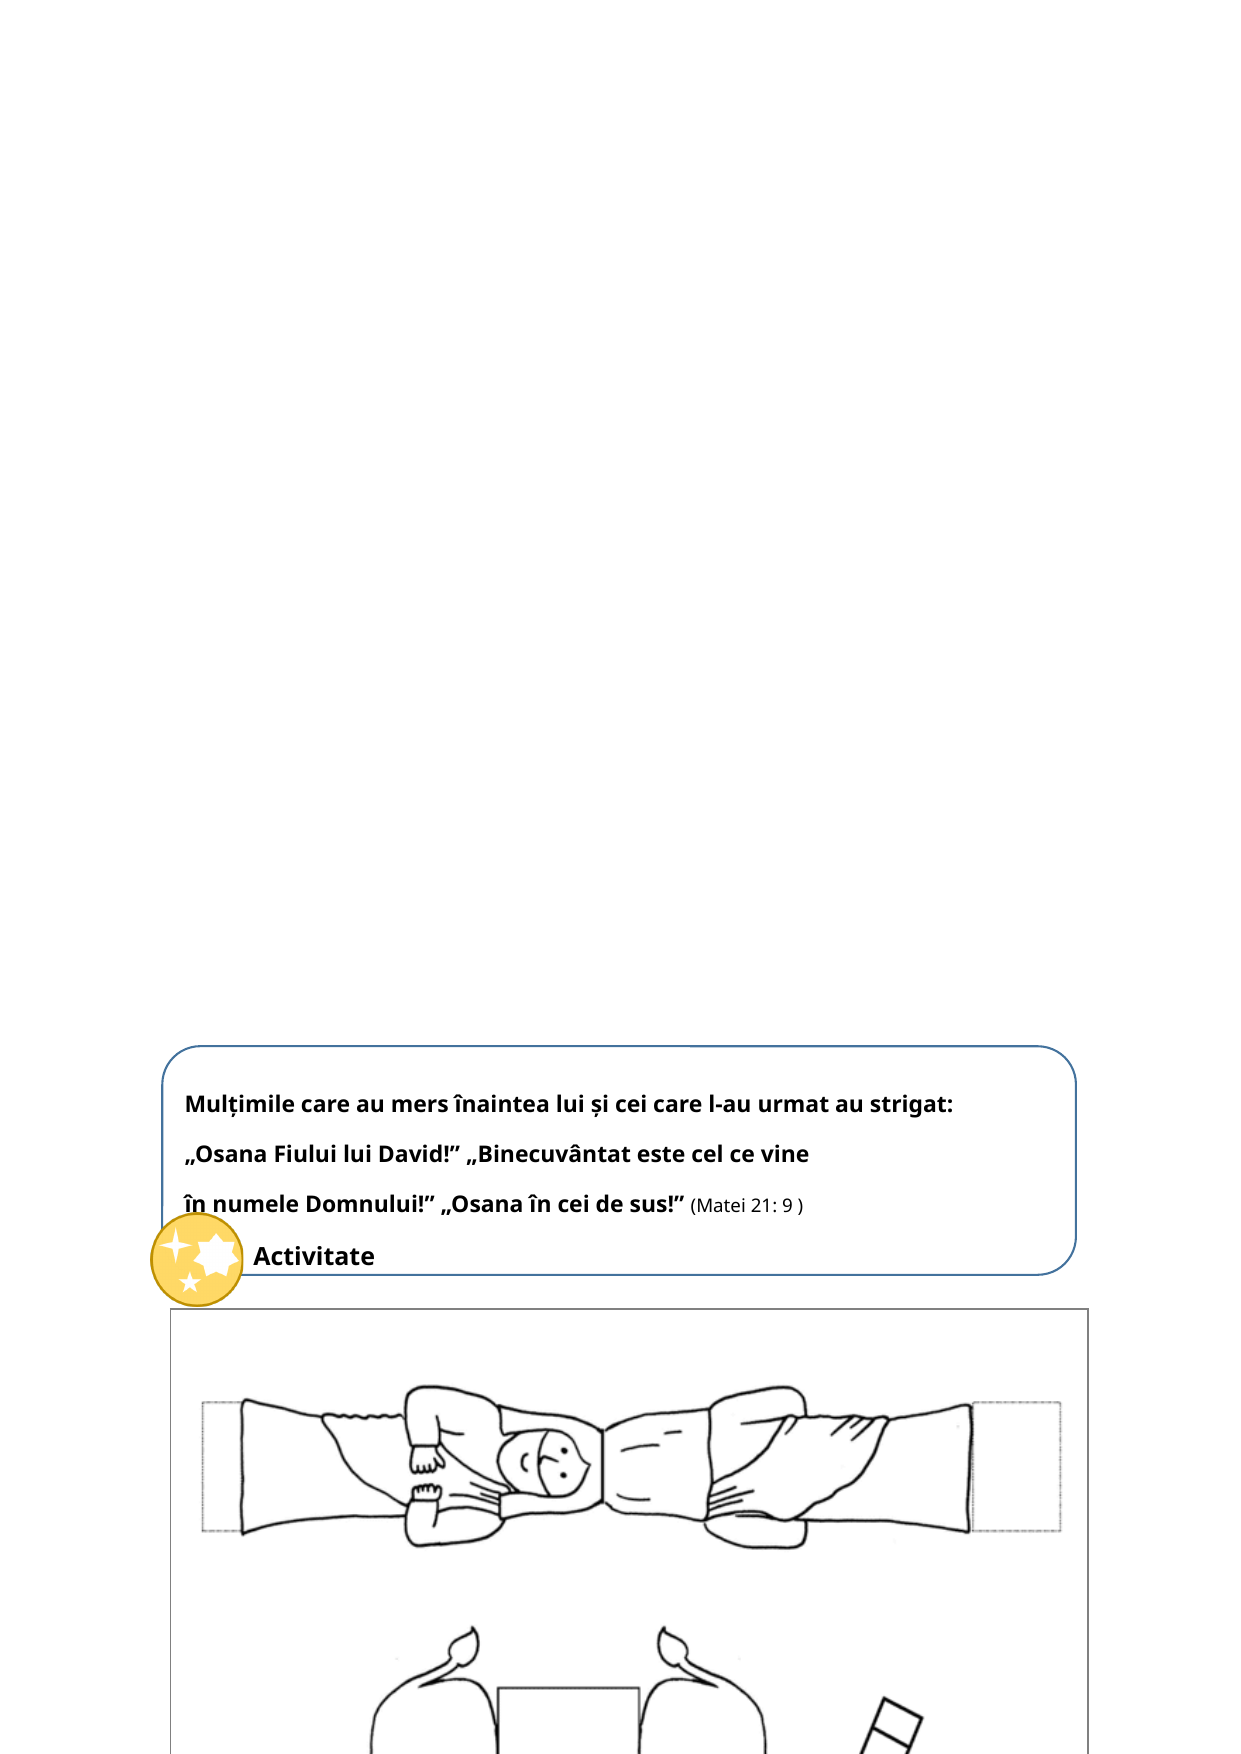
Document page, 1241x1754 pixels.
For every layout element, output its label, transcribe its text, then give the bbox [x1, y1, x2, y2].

text în numele Domnului!” „Osana în cei de sus!” (Matei 21: 9 ) [150, 1188, 1090, 1220]
picture [150, 1212, 244, 1307]
text Mulțimile care au mers înaintea lui și cei care l-au urmat au strigat: [150, 1088, 1090, 1119]
picture [171, 1310, 1087, 1754]
text Activitate [244, 1239, 1090, 1273]
text „Osana Fiului lui David!” „Binecuvântat este cel ce vine [150, 1138, 1090, 1169]
